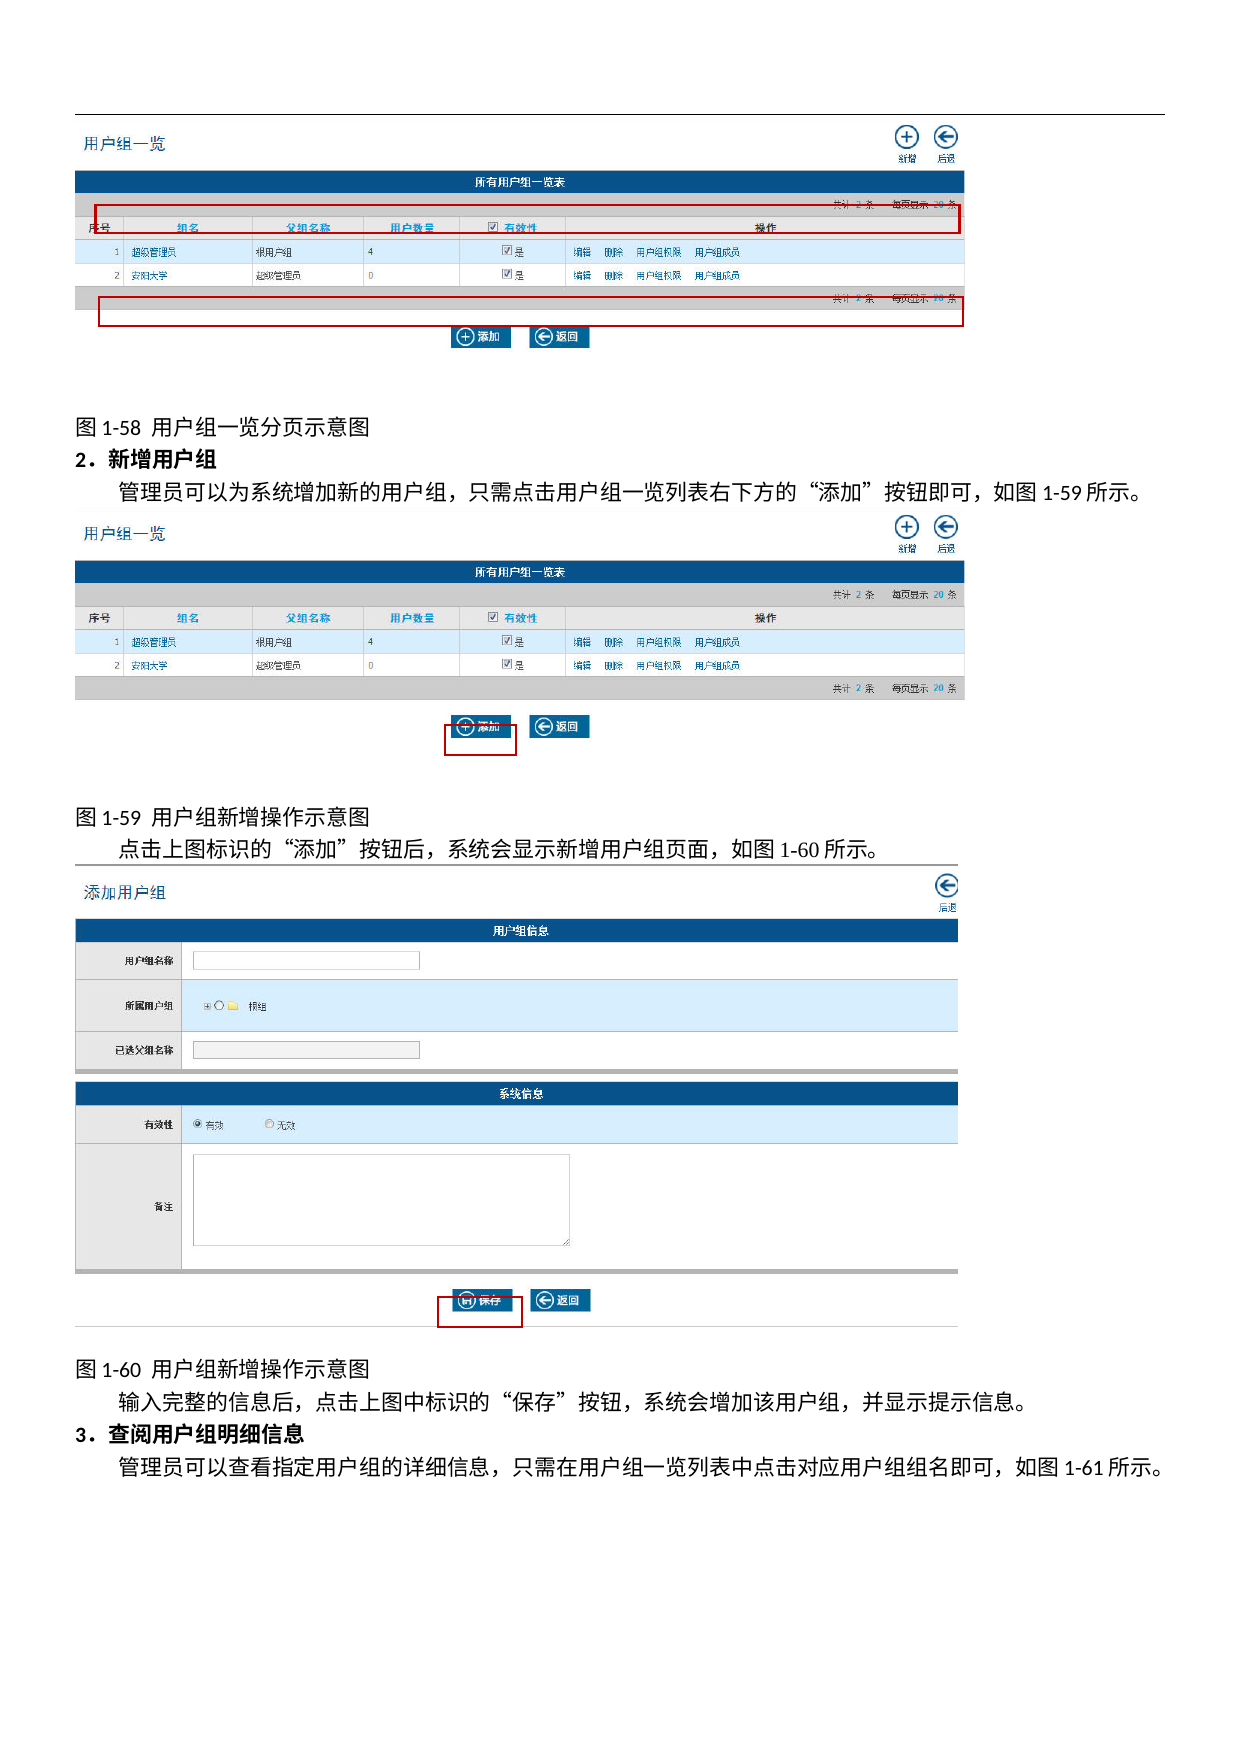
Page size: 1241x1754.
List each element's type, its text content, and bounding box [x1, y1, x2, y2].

picture [75, 864, 958, 1327]
picture [75, 507, 965, 770]
picture [478, 1298, 501, 1305]
picture [461, 1298, 472, 1308]
list 输入完整的信息后，点击上图中标识的“保存”按钮，系统会增加该用户组，并显示提示信息。 [75, 1384, 1165, 1417]
list 管理员可以查看指定用户组的详细信息，只需在用户组一览列表中点击对应用户组组名即可，如图1-61所示。 [75, 1449, 1165, 1482]
list 图1-58 用户组一览分页示意图 [75, 409, 1165, 442]
text 3．查阅用户组明细信息 [75, 1417, 1165, 1449]
text 点击上图标识的“添加”按钮后，系统会显示新增用户组页面，如图1-60所示。 [75, 832, 1165, 864]
picture [439, 1298, 521, 1326]
picture [75, 117, 965, 380]
list 图1-60 用户组新增操作示意图 [75, 1352, 1165, 1384]
text 2．新增用户组 [75, 442, 1165, 474]
list 图1-59 用户组新增操作示意图 [75, 799, 1165, 832]
list 管理员可以为系统增加新的用户组，只需点击用户组一览列表右下方的“添加”按钮即可，如图1-59所示。 [75, 474, 1165, 507]
